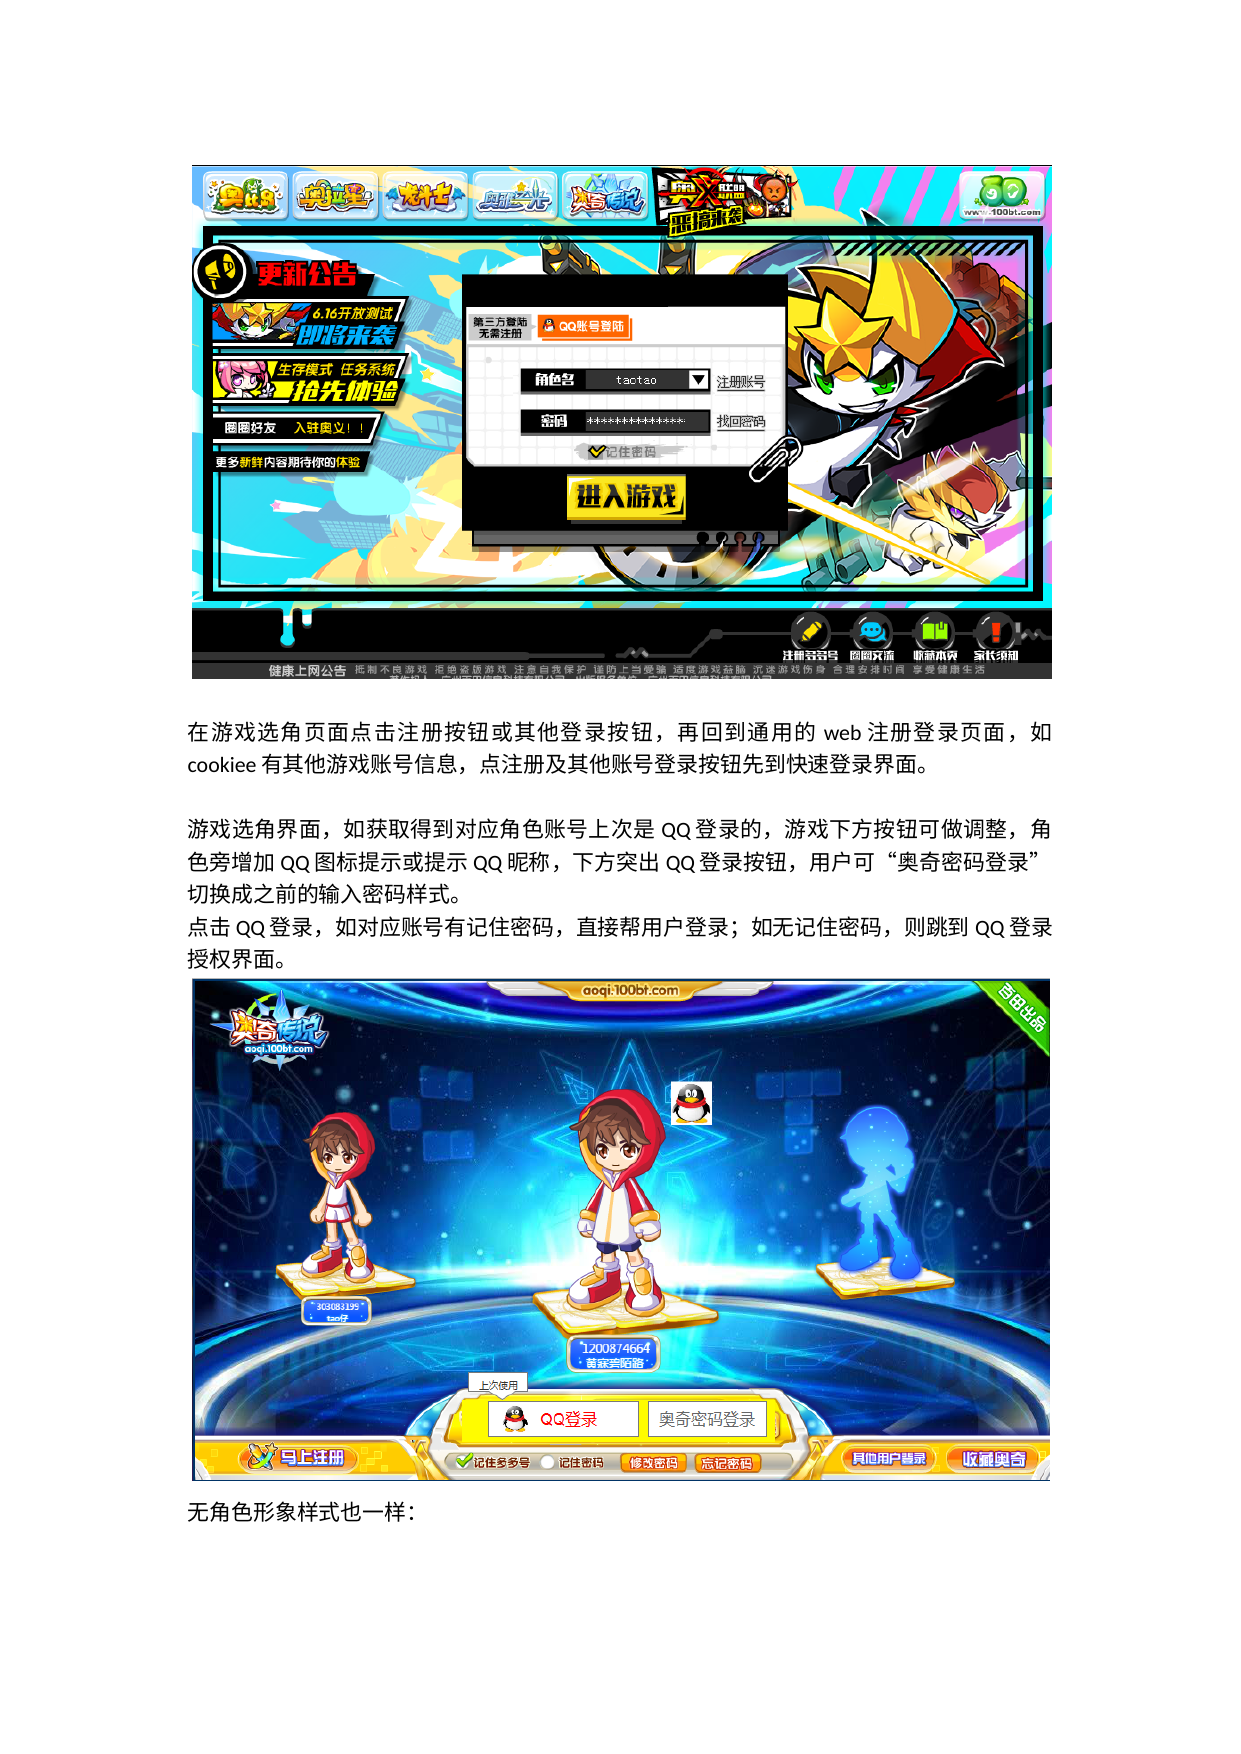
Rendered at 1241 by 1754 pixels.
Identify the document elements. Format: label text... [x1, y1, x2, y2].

text 点击QQ登录，如对应账号有记住密码，直接帮用户登录；如无记住密码，则跳到QQ登录授权界面。 [187, 909, 1053, 974]
text 游戏选角界面，如获取得到对应角色账号上次是QQ登录的，游戏下方按钮可做调整，角色旁增加QQ图标提示或提示QQ昵称，下方突出QQ登录按钮，用户可“奥奇密码登录”切换成之前的输入密码样式。 [187, 812, 1053, 909]
picture [187, 162, 1053, 679]
picture [187, 974, 1053, 1485]
text 在游戏选角页面点击注册按钮或其他登录按钮，再回到通用的web注册登录页面，如cookiee有其他游戏账号信息，点注册及其他账号登录按钮先到快速登录界面。 [187, 714, 1053, 779]
text 无角色形象样式也一样： [187, 1494, 1053, 1527]
